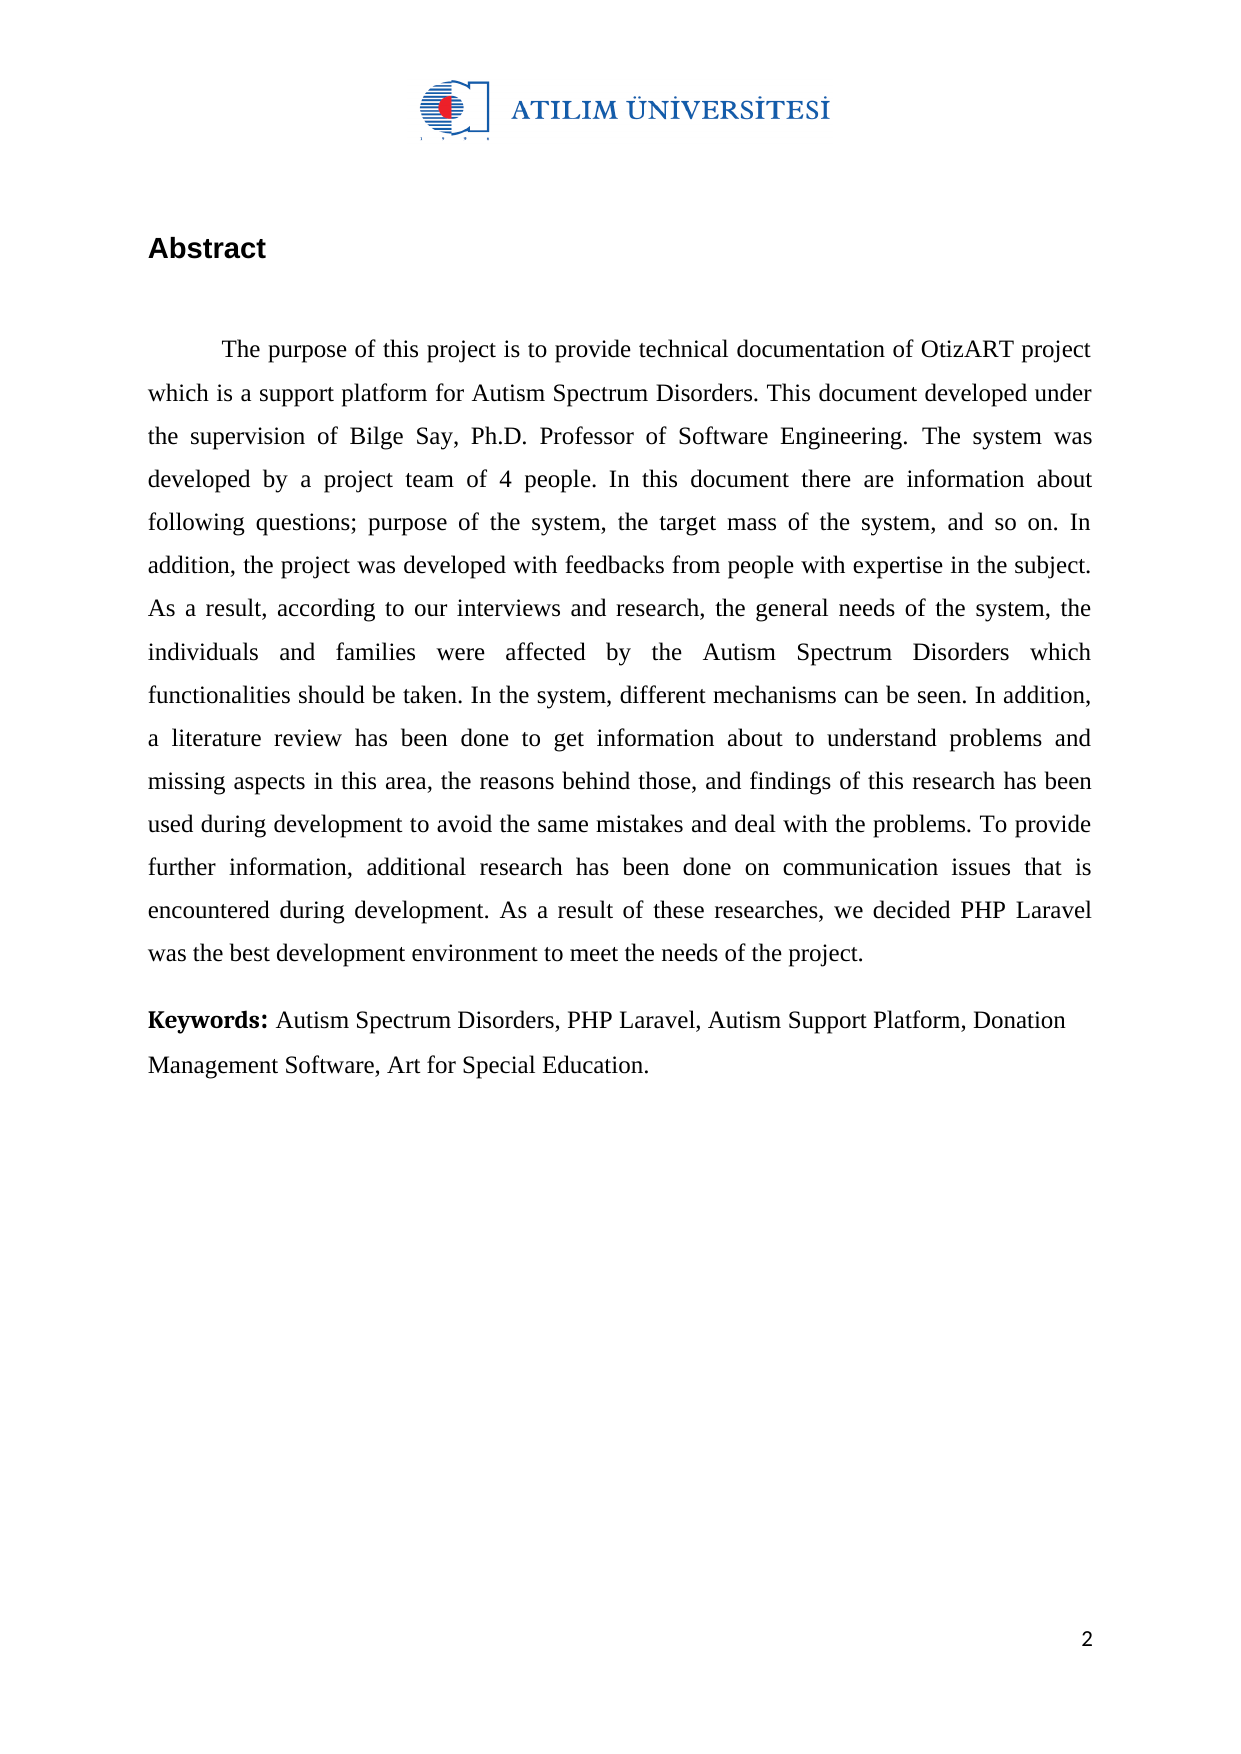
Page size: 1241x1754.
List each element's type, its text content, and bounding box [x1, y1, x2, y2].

subtitle Abstract [148, 231, 1093, 265]
text Keywords: Autism Spectrum Disorders, PHP Laravel, Autism Support Platform, Donation Management Software, Art for Special Education. [148, 1002, 1093, 1079]
text The purpose of this project is to provide technical documentation of OtizART project which is a support platform for Autism Spectrum Disorders. This document developed under the supervision of Bilge Say, Ph.D. Professor of Software Engineering. The system was developed by a project team of 4 people. In this document there are information about following questions; purpose of the system, the target mass of the system, and so on. In addition, the project was developed with feedbacks from people with expertise in the subject. As a result, according to our interviews and research, the general needs of the system, the individuals and families were affected by the Autism Spectrum Disorders which functionalities should be taken. In the system, different mechanisms can be seen. In addition, a literature review has been done to get information about to understand problems and missing aspects in this area, the reasons behind those, and findings of this research has been used during development to avoid the same mistakes and deal with the problems. To provide further information, additional research has been done on communication issues that is encountered during development. As a result of these researches, we decided PHP Laravel was the best development environment to meet the needs of the project. [148, 334, 1093, 967]
